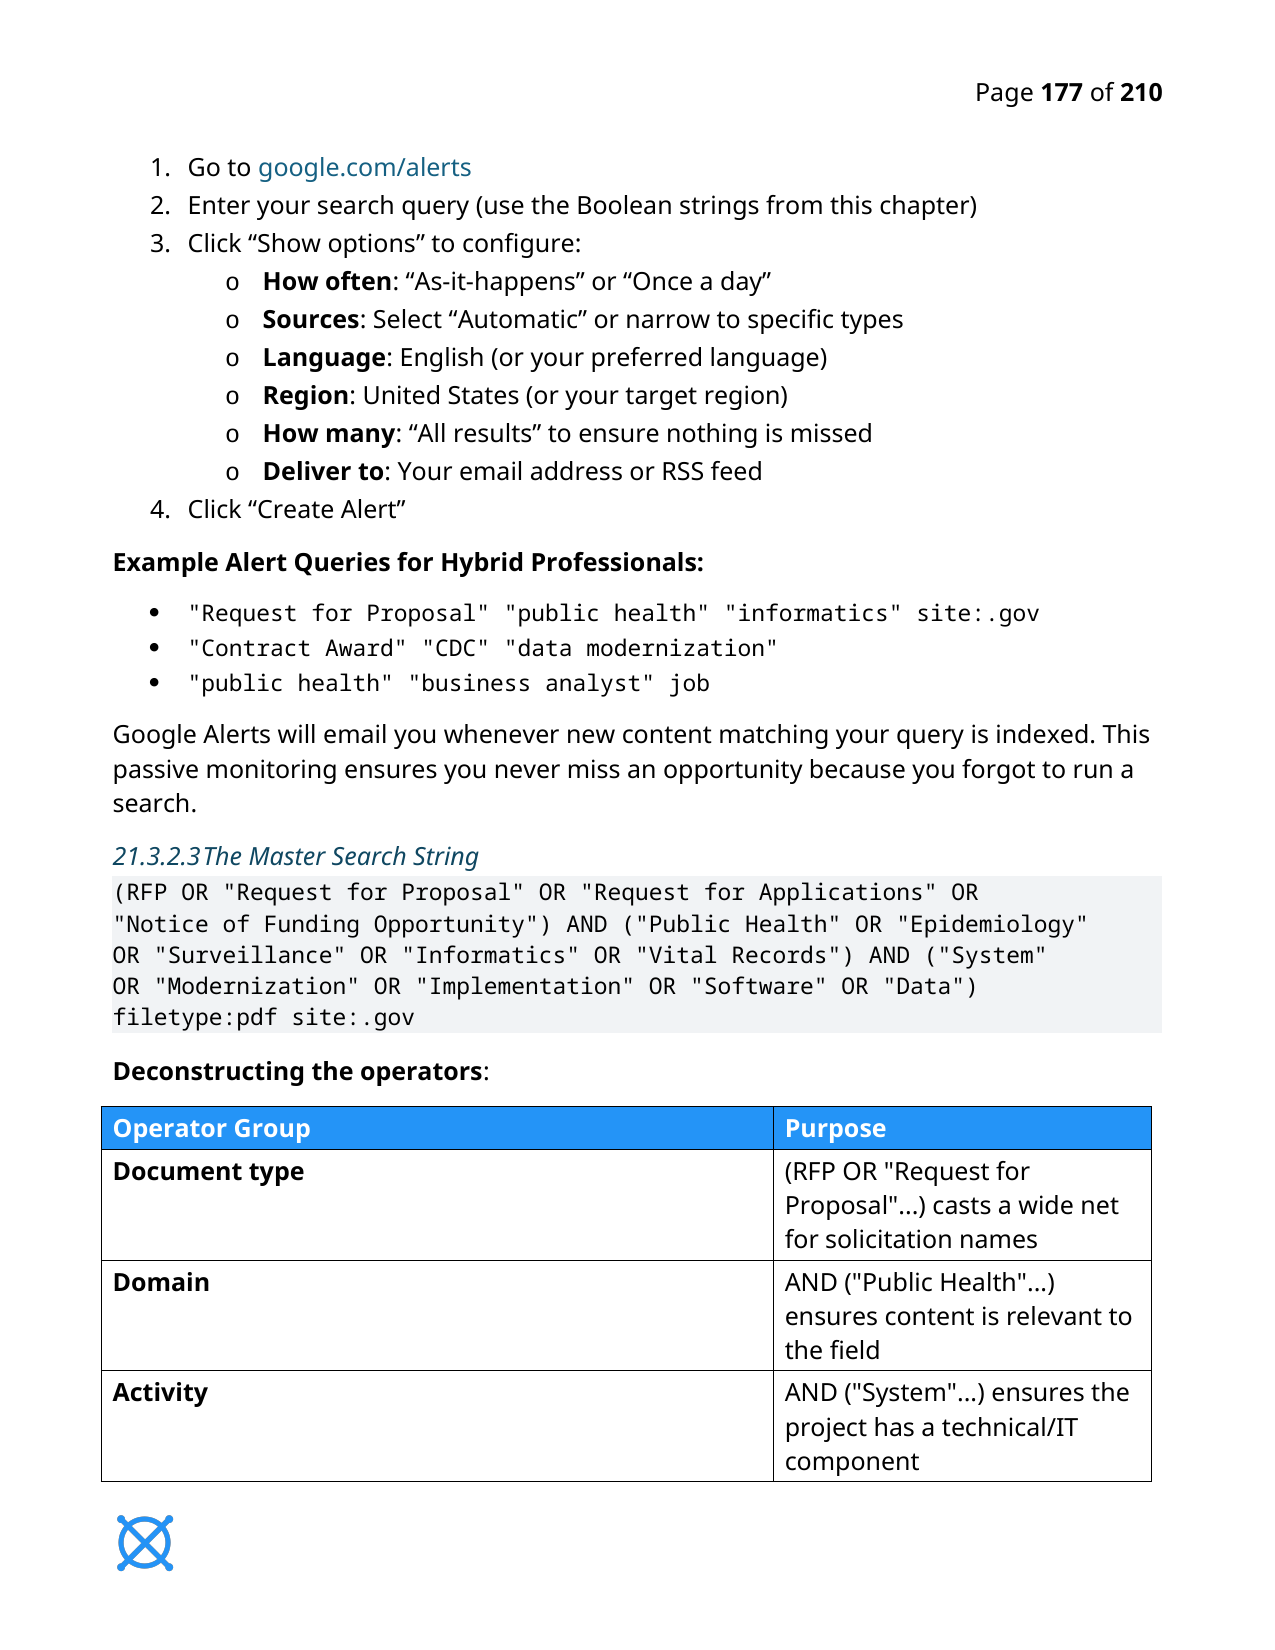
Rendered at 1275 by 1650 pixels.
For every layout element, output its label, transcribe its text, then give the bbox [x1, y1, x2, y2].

list Click “Create Alert” [150, 492, 1162, 526]
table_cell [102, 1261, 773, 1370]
text (RFP OR "Request for Proposal" OR "Request for Applications" OR "Notice of Funding Opportunity") AND ("Public Health" OR "Epidemiology" OR "Surveillance" OR "Informatics" OR "Vital Records") AND ("System" OR "Modernization" OR "Implementation" OR "Software" OR "Data") filetype:pdf site:.gov [112, 876, 1162, 1033]
list How often: “As-it-happens” or “Once a day” [225, 263, 1162, 298]
picture [112, 1511, 177, 1575]
list "Contract Award" "CDC" "data modernization" [150, 632, 1162, 663]
list Deliver to: Your email address or RSS feed [225, 453, 1162, 488]
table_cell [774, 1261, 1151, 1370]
text Deconstructing the operators: [112, 1053, 1162, 1087]
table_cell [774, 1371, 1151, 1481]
list Enter your search query (use the Boolean strings from this chapter) [150, 188, 1162, 222]
text Example Alert Queries for Hybrid Professionals: [112, 544, 1162, 578]
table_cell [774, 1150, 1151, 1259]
list Language: English (or your preferred language) [225, 339, 1162, 374]
list Region: United States (or your target region) [225, 377, 1162, 412]
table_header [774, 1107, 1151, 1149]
list Click “Show options” to configure: [150, 226, 1162, 260]
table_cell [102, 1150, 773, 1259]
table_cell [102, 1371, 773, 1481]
list How many: “All results” to ensure nothing is missed [225, 416, 1162, 450]
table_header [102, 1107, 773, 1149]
list Go to google.com/alerts [150, 150, 1162, 184]
list "Request for Proposal" "public health" "informatics" site:.gov [150, 597, 1162, 628]
text Google Alerts will email you whenever new content matching your query is indexed. This passive monitoring ensures you never miss an opportunity because you forgot to run a search. [112, 717, 1162, 819]
list "public health" "business analyst" job [150, 667, 1162, 698]
subtitle The Master Search String [112, 838, 1162, 872]
list Sources: Select “Automatic” or narrow to specific types [225, 301, 1162, 336]
